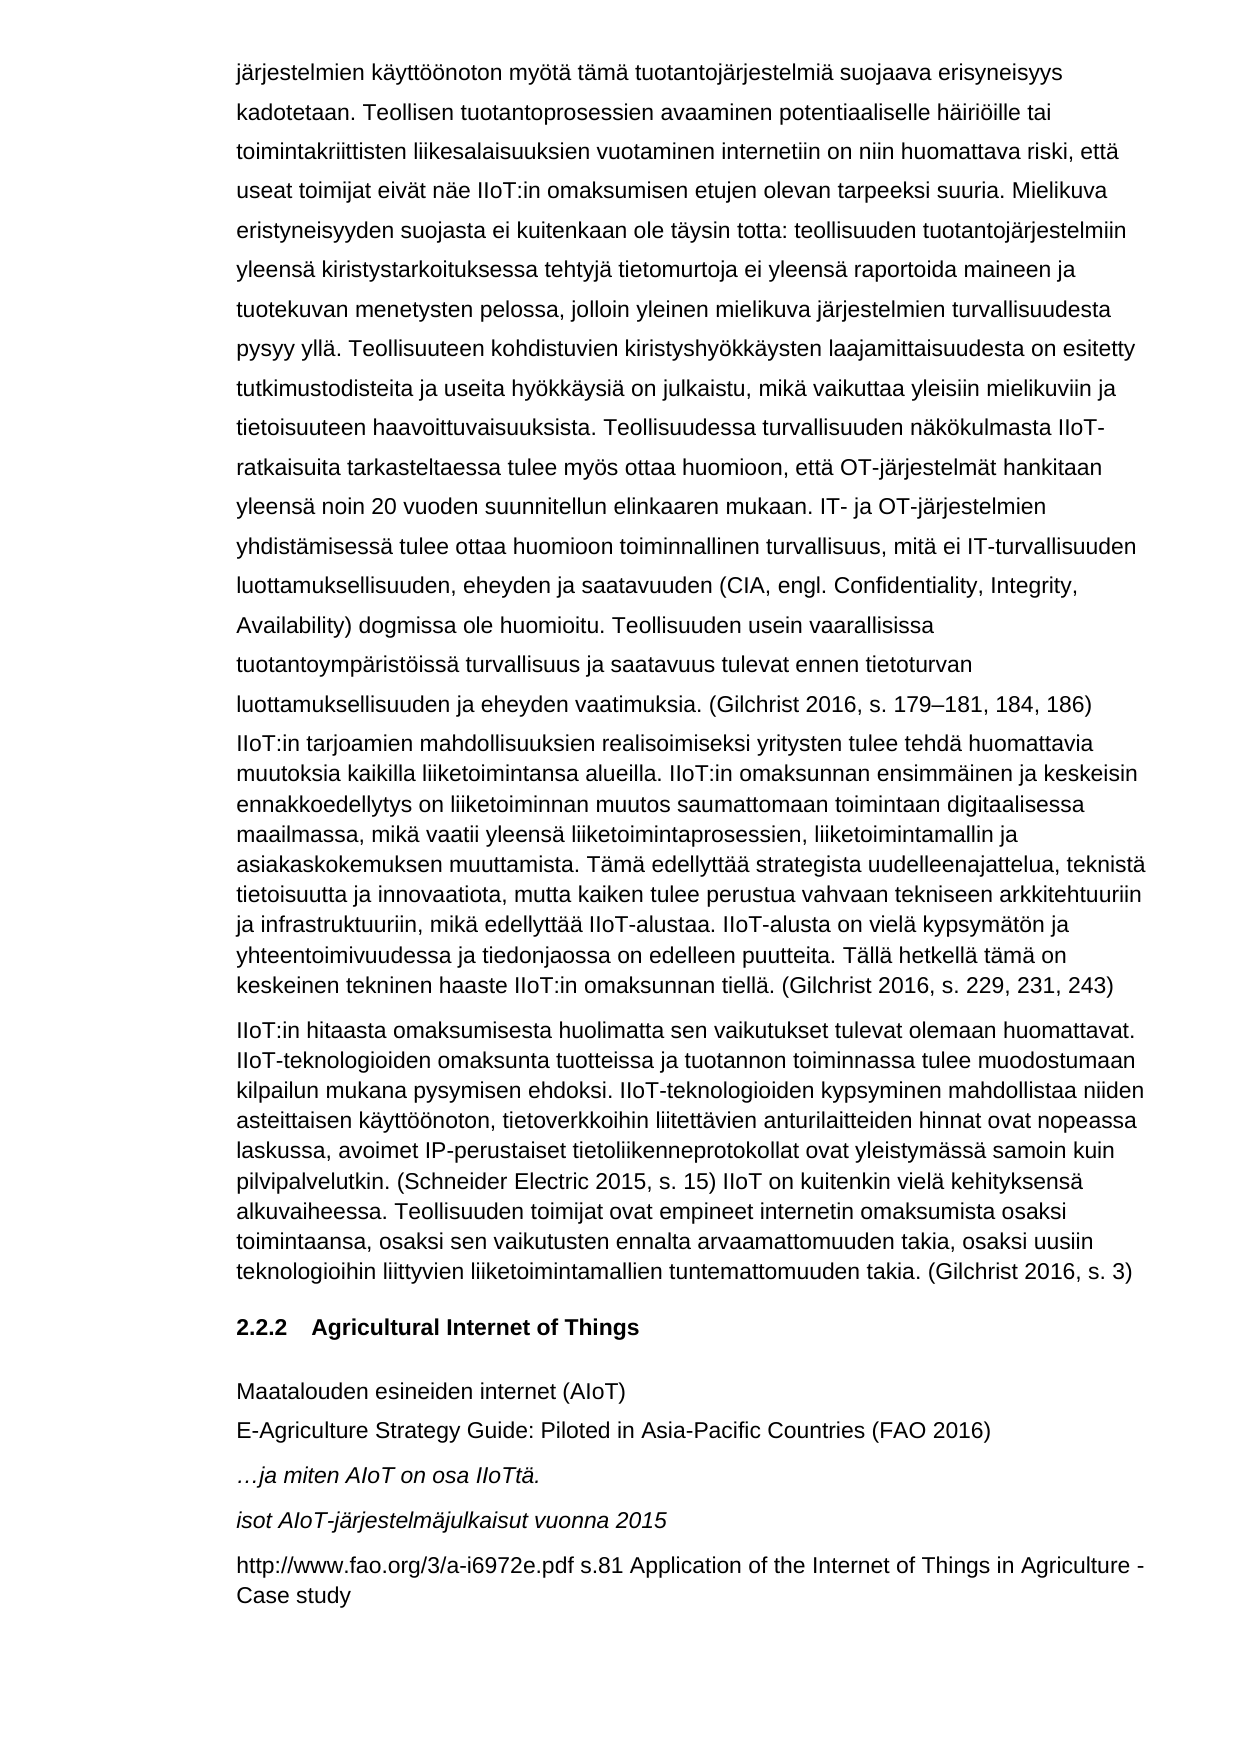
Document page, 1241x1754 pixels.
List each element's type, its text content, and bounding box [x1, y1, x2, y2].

text IIoT:in hitaasta omaksumisesta huolimatta sen vaikutukset tulevat olemaan huomattavat. IIoT-teknologioiden omaksunta tuotteissa ja tuotannon toiminnassa tulee muodostumaan kilpailun mukana pysymisen ehdoksi. IIoT-teknologioiden kypsyminen mahdollistaa niiden asteittaisen käyttöönoton, tietoverkkoihin liitettävien anturilaitteiden hinnat ovat nopeassa laskussa, avoimet IP-perustaiset tietoliikenneprotokollat ovat yleistymässä samoin kuin pilvipalvelutkin. (Schneider Electric 2015, s. 15) IIoT on kuitenkin vielä kehityksensä alkuvaiheessa. Teollisuuden toimijat ovat empineet internetin omaksumista osaksi toimintaansa, osaksi sen vaikutusten ennalta arvaamattomuuden takia, osaksi uusiin teknologioihin liittyvien liiketoimintamallien tuntemattomuuden takia. (Gilchrist 2016, s. 3) [236, 1017, 1152, 1285]
text isot AIoT-järjestelmäjulkaisut vuonna 2015 [236, 1507, 1152, 1533]
text IIoT:in tarjoamien mahdollisuuksien realisoimiseksi yritysten tulee tehdä huomattavia muutoksia kaikilla liiketoimintansa alueilla. IIoT:in omaksunnan ensimmäinen ja keskeisin ennakkoedellytys on liiketoiminnan muutos saumattomaan toimintaan digitaalisessa maailmassa, mikä vaatii yleensä liiketoimintaprosessien, liiketoimintamallin ja asiakaskokemuksen muuttamista. Tämä edellyttää strategista uudelleenajattelua, teknistä tietoisuutta ja innovaatiota, mutta kaiken tulee perustua vahvaan tekniseen arkkitehtuuriin ja infrastruktuuriin, mikä edellyttää IIoT-alustaa. IIoT-alusta on vielä kypsymätön ja yhteentoimivuudessa ja tiedonjaossa on edelleen puutteita. Tällä hetkellä tämä on keskeinen tekninen haaste IIoT:in omaksunnan tiellä. (Gilchrist 2016, s. 229, 231, 243) [236, 730, 1152, 998]
subtitle Agricultural Internet of Things [236, 1313, 1152, 1340]
text E-Agriculture Strategy Guide: Piloted in Asia-Pacific Countries (FAO 2016) [236, 1417, 1152, 1444]
text http://www.fao.org/3/a-i6972e.pdf s.81 Application of the Internet of Things in Agriculture - Case study [236, 1552, 1152, 1608]
text …ja miten AIoT on osa IIoTtä. [236, 1462, 1152, 1489]
